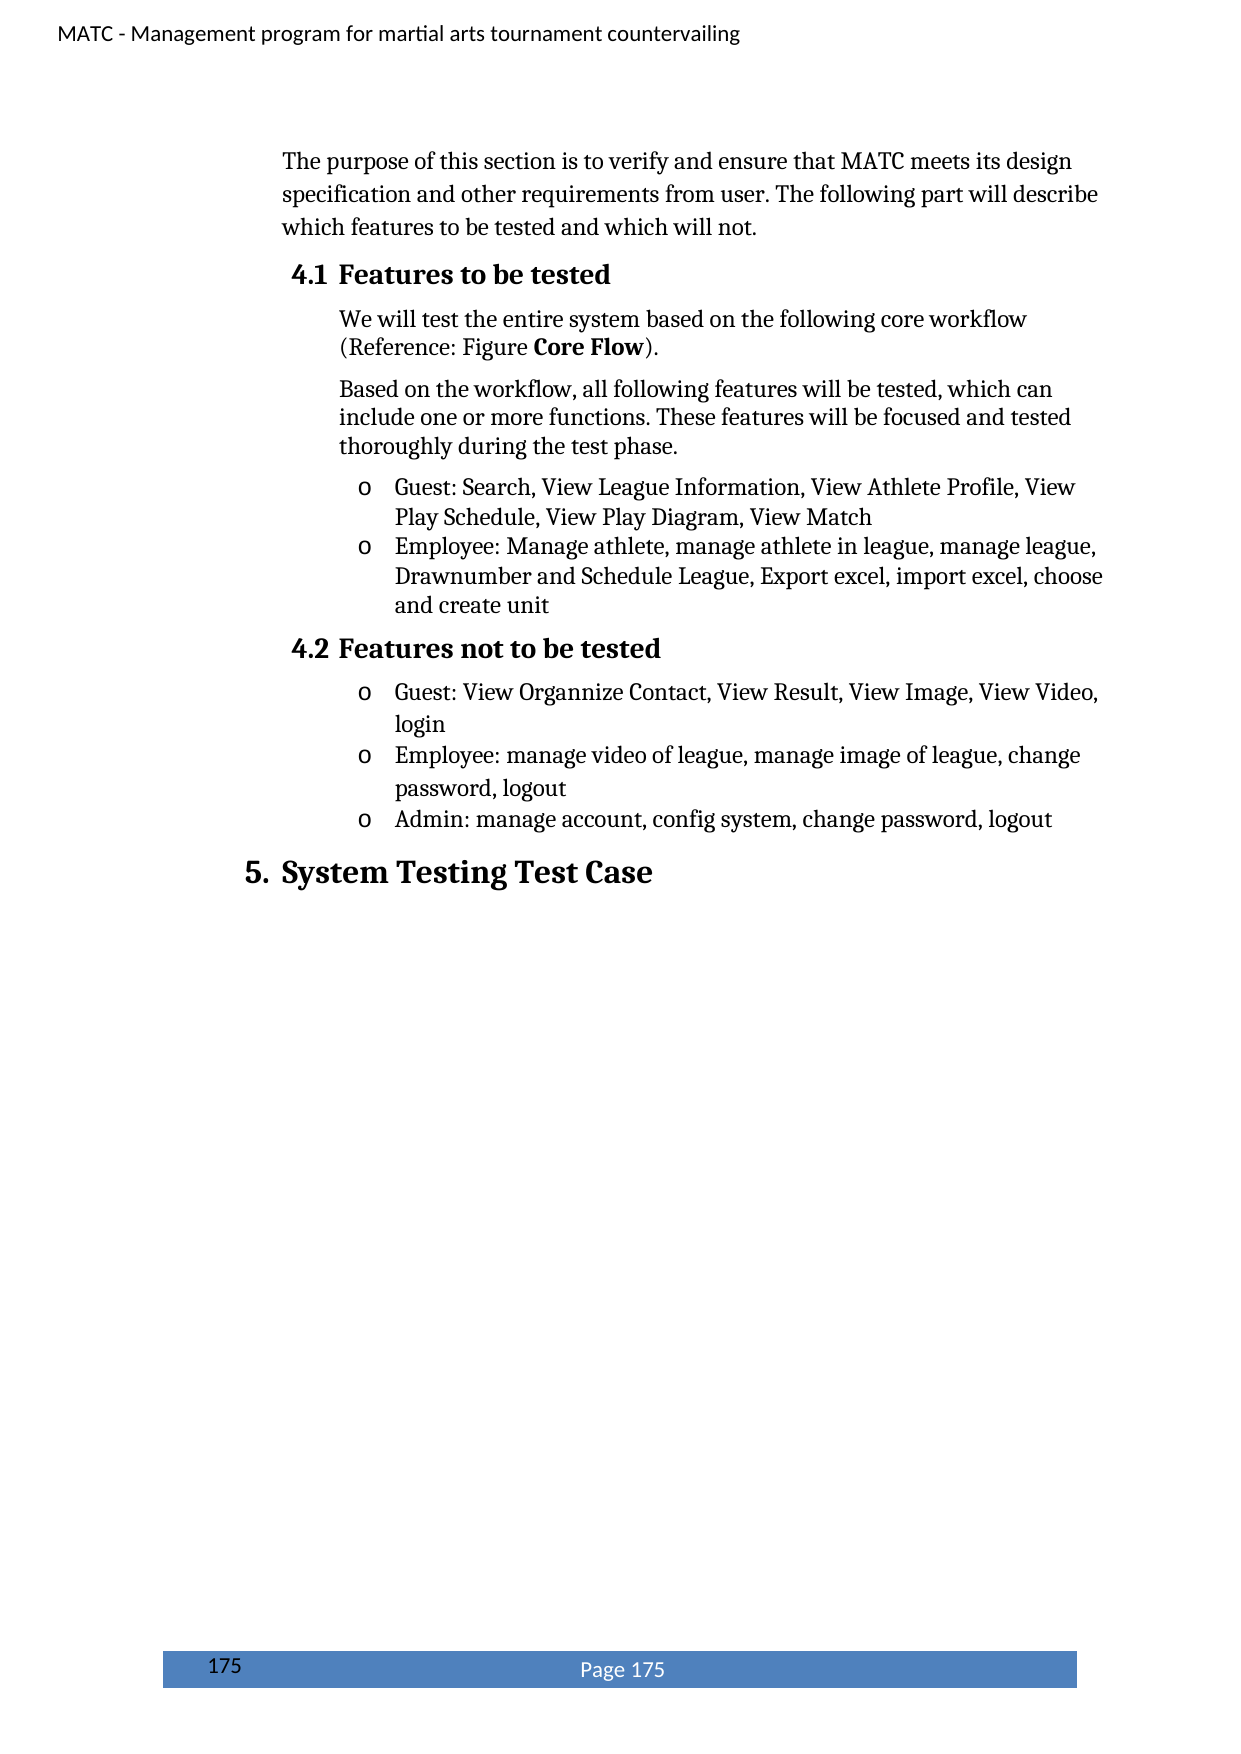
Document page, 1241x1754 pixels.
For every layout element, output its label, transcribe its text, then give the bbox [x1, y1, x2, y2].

text The purpose of this section is to verify and ensure that MATC meets its design specification and other requirements from user. The following part will describe which features to be tested and which will not. [282, 147, 1122, 242]
text We will test the entire system based on the following core workflow (Reference: Figure Core Flow). [339, 304, 1122, 362]
subtitle System Testing Test Case [244, 854, 1122, 892]
subtitle Features not to be tested [291, 632, 1122, 666]
list Guest: View Organnize Contact, View Result, View Image, View Video, login [357, 678, 1122, 739]
text Based on the workflow, all following features will be tested, which can include one or more functions. These features will be focused and tested thoroughly during the test phase. [339, 374, 1122, 461]
list Admin: manage account, config system, change password, logout [357, 805, 1122, 835]
list Guest: Search, View League Information, View Athlete Profile, View Play Schedule, View Play Diagram, View Match [357, 473, 1122, 532]
list Employee: Manage athlete, manage athlete in league, manage league, Drawnumber and Schedule League, Export excel, import excel, choose and create unit [357, 532, 1122, 619]
subtitle Features to be tested [291, 258, 1122, 292]
list Employee: manage video of league, manage image of league, change password, logout [357, 741, 1122, 802]
